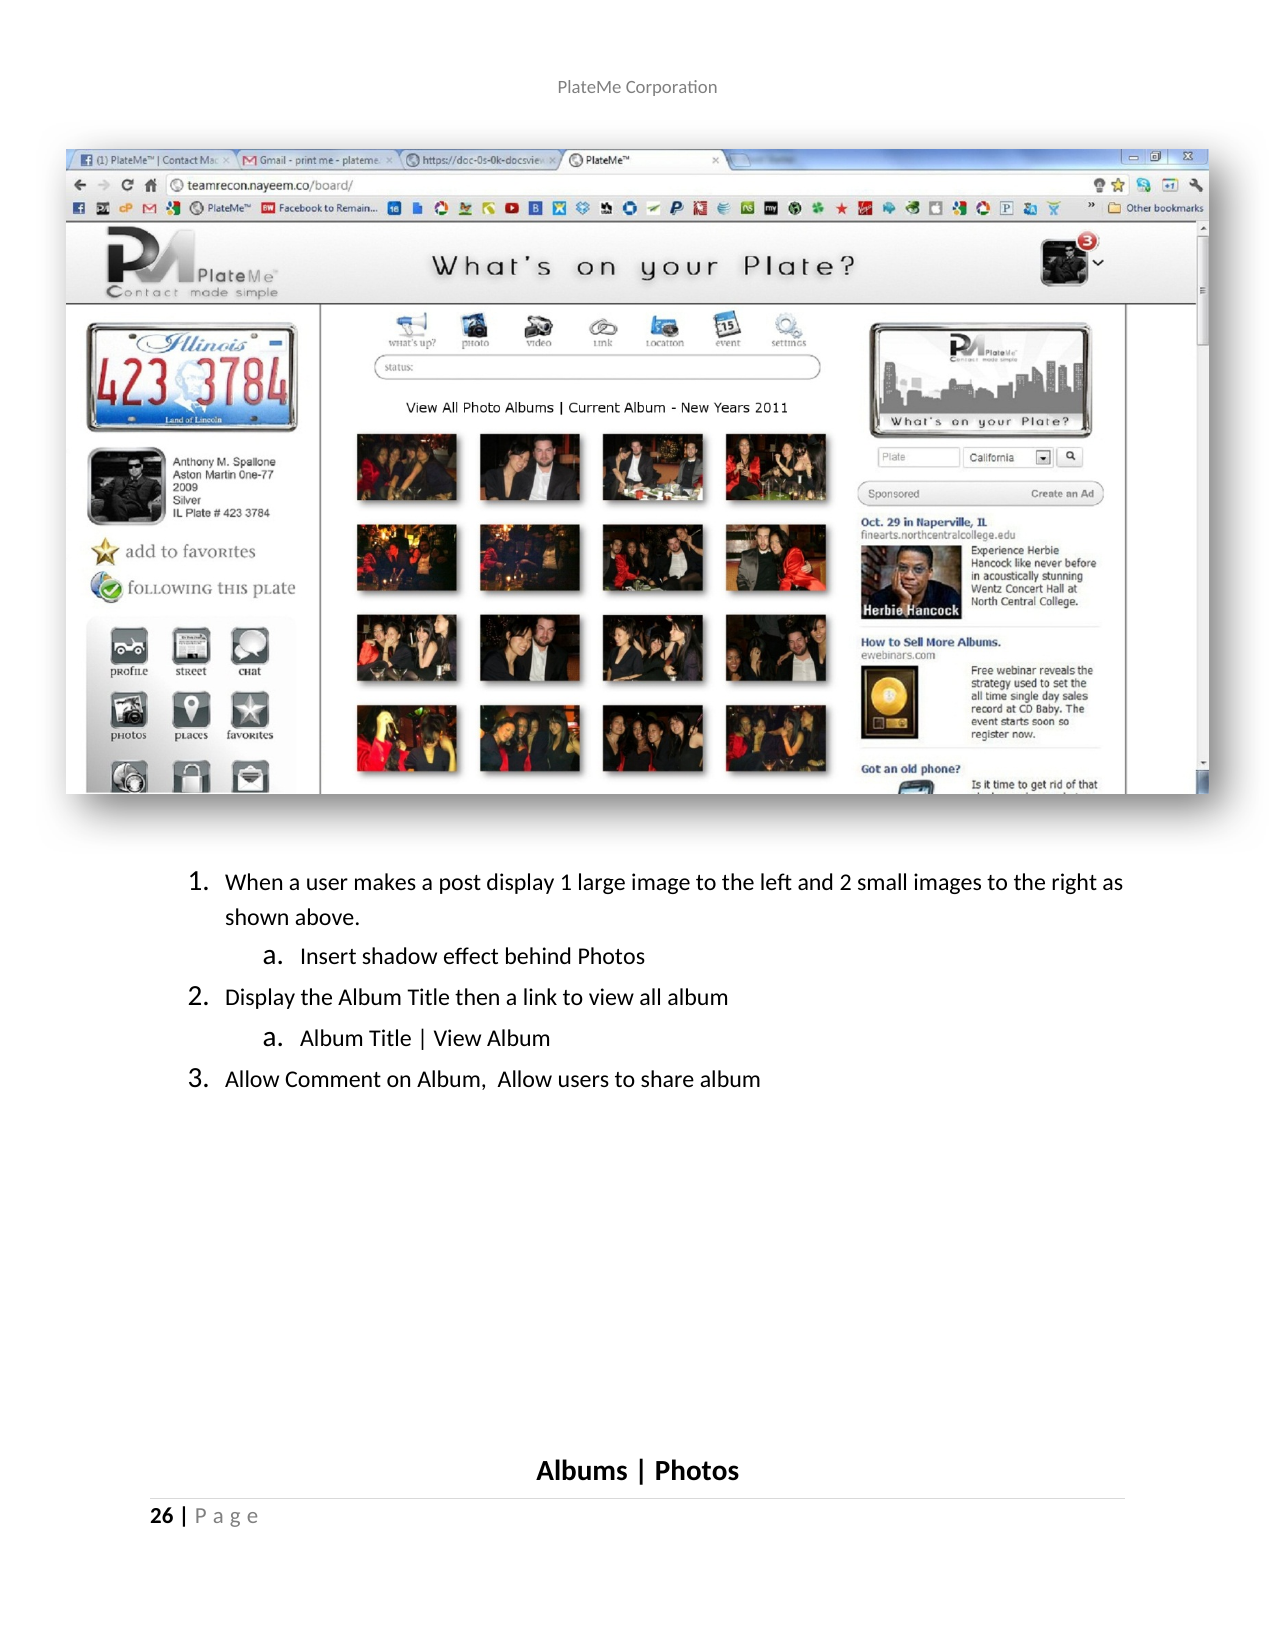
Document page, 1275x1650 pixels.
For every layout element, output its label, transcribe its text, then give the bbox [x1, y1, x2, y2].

picture [66, 149, 1209, 794]
list When a user makes a post display 1 large image to the left and 2 small images to the right as shown above. [187, 843, 1125, 932]
list Insert shadow effect behind Photos [262, 936, 1125, 972]
list Album Title | View Album [262, 1018, 1125, 1053]
text Albums | Photos [150, 1452, 1125, 1487]
list Allow Comment on Album, Allow users to share album [187, 1059, 1125, 1094]
list Display the Album Title then a link to view all album [187, 977, 1125, 1013]
